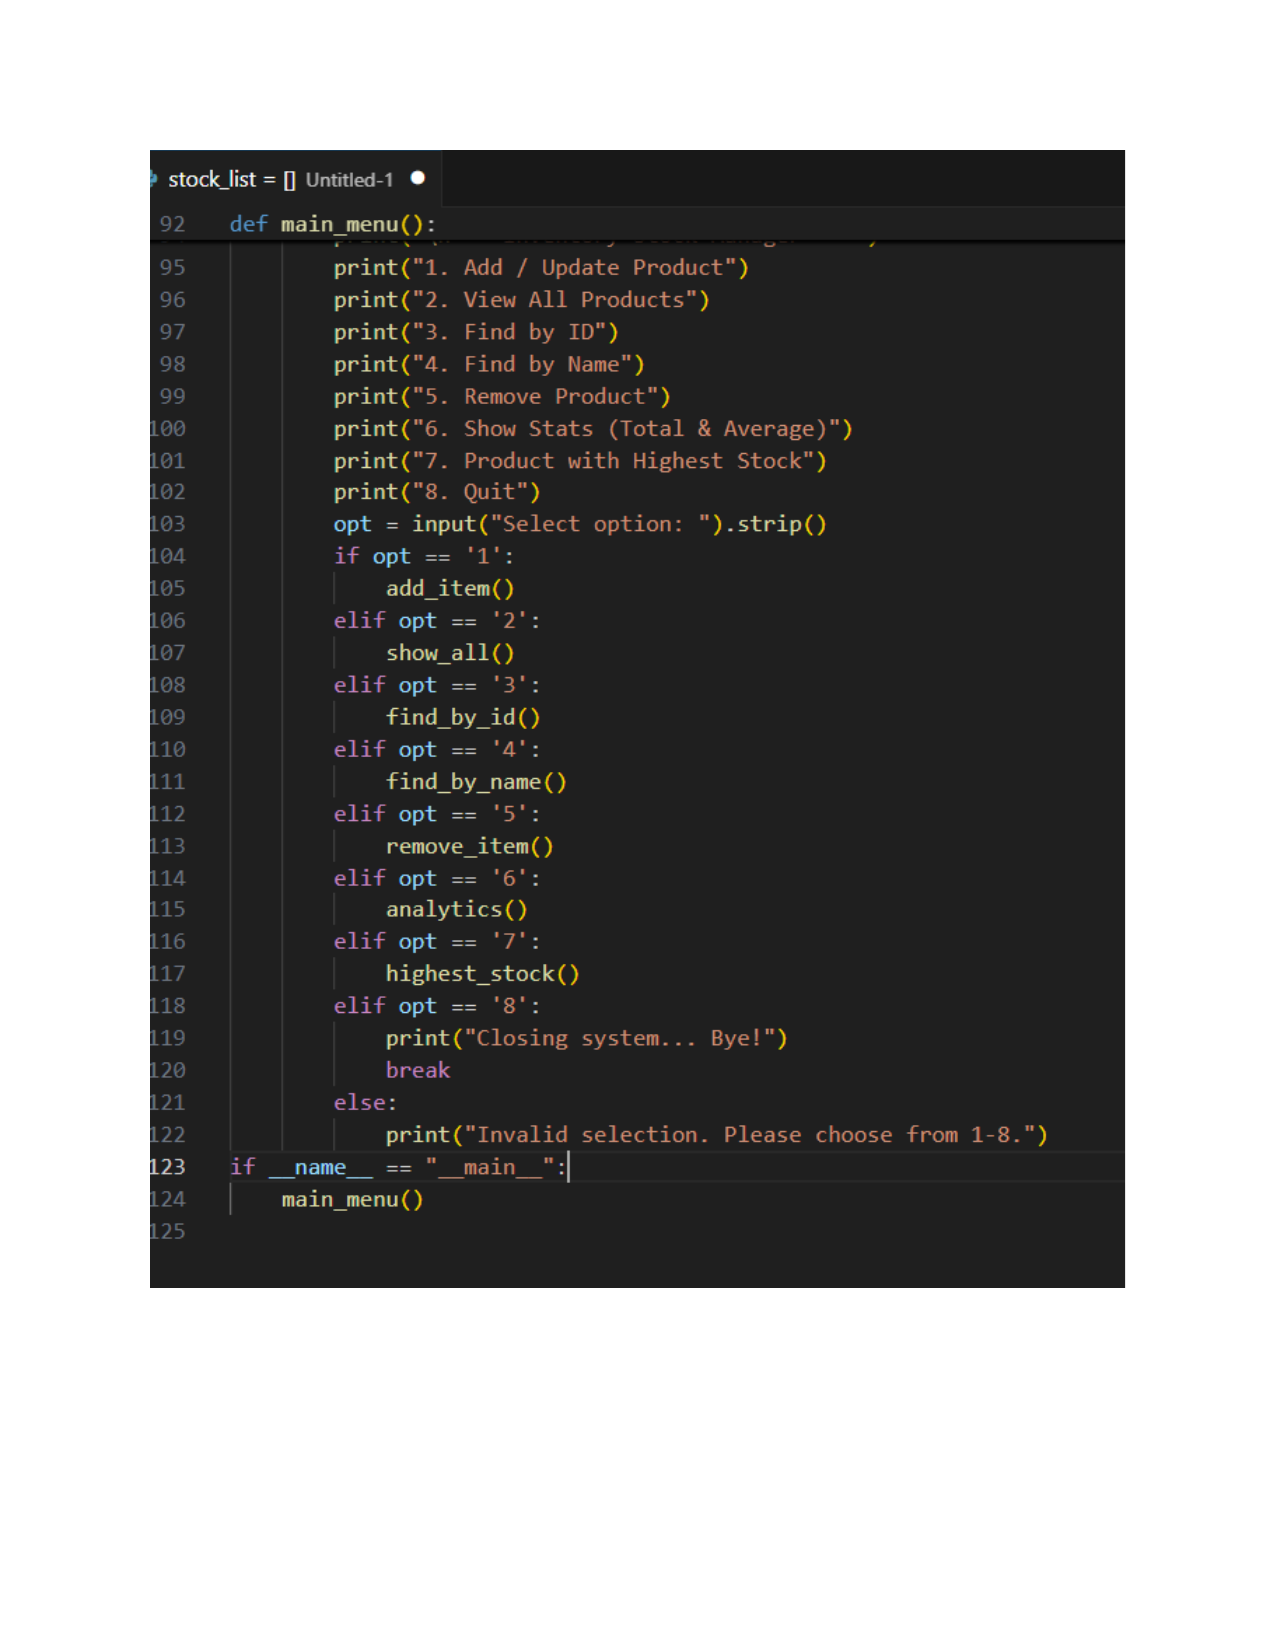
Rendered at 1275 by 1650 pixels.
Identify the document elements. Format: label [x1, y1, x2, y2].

picture [150, 150, 1125, 1288]
